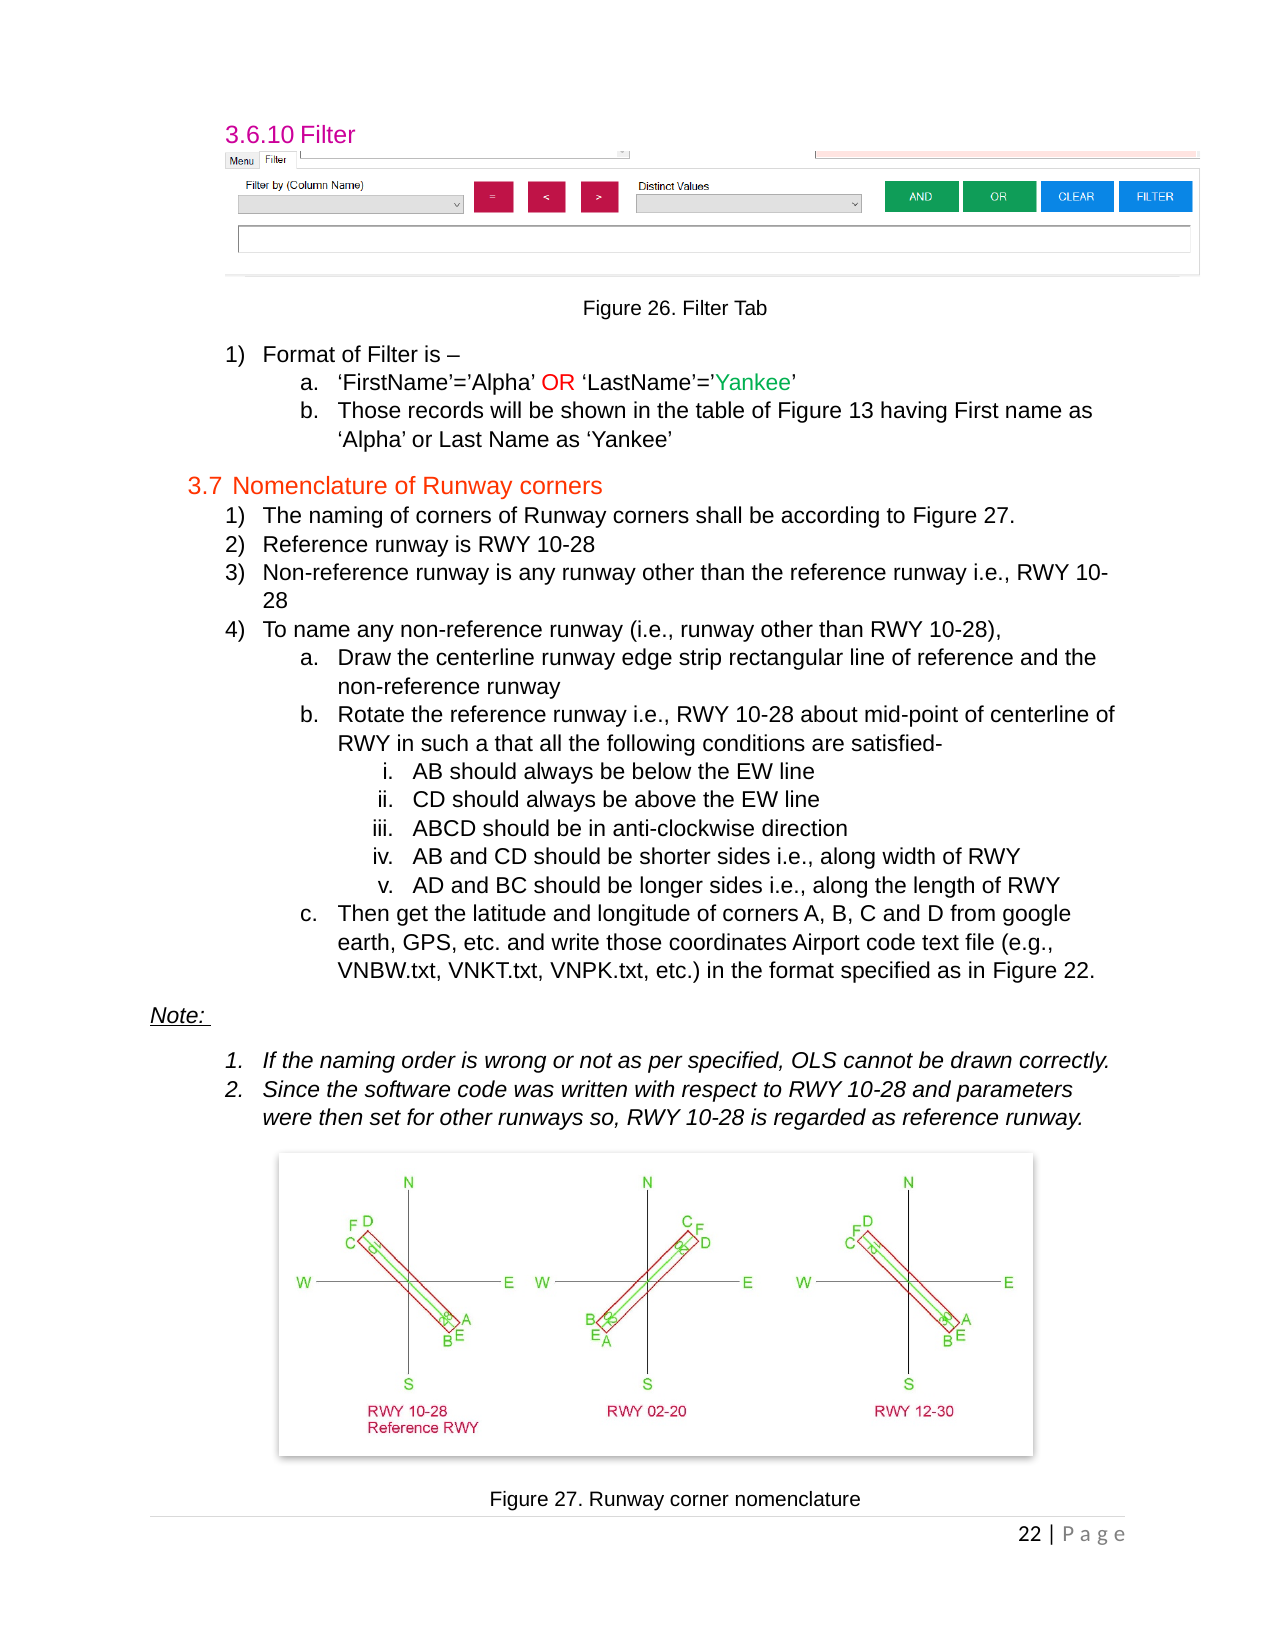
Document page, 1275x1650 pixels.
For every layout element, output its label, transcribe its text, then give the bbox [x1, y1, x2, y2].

list Format of Filter is – [225, 341, 1125, 367]
list To name any non-reference runway (i.e., runway other than RWY 10-28), [225, 616, 1125, 642]
picture [294, 1168, 1018, 1442]
text Figure 26. Filter Tab [150, 296, 1125, 320]
list Non-reference runway is any runway other than the reference runway i.e., RWY 10-28 [225, 559, 1125, 614]
list ‘FirstName’=’Alpha’ OR ‘LastName’=’Yankee’ [300, 369, 1125, 395]
subtitle Filter [225, 120, 1125, 149]
list CD should always be above the EW line [394, 786, 1125, 813]
list Those records will be shown in the table of Figure 13 having First name as ‘Alpha’ or Last Name as ‘Yankee’ [300, 397, 1125, 452]
list AD and BC should be longer sides i.e., along the length of RWY [394, 872, 1125, 898]
list ABCD should be in anti-clockwise direction [394, 815, 1125, 841]
list Reference runway is RWY 10-28 [225, 531, 1125, 557]
list AB and CD should be shorter sides i.e., along width of RWY [394, 843, 1125, 870]
text Note: [150, 1002, 1125, 1028]
list Draw the centerline runway edge strip rectangular line of reference and the non-reference runway [300, 644, 1125, 699]
list AB should always be below the EW line [394, 758, 1125, 784]
subtitle Nomenclature of Runway corners [187, 471, 1125, 500]
list If the naming order is wrong or not as per specified, OLS cannot be drawn correctly. [225, 1047, 1125, 1074]
list Since the software code was written with respect to RWY 10-28 and parameters were then set for other runways so, RWY 10-28 is regarded as reference runway. [225, 1076, 1125, 1131]
list Rotate the reference runway i.e., RWY 10-28 about mid-point of centerline of RWY in such a that all the following conditions are satisfied- [300, 701, 1125, 756]
list The naming of corners of Runway corners shall be according to Figure 27. [225, 502, 1125, 528]
list Then get the latitude and longitude of corners A, B, C and D from google earth, GPS, etc. and write those coordinates Airport code text file (e.g., VNBW.txt, VNKT.txt, VNPK.txt, etc.) in the format specified as in Figure 22. [300, 900, 1125, 983]
picture [225, 151, 1200, 277]
